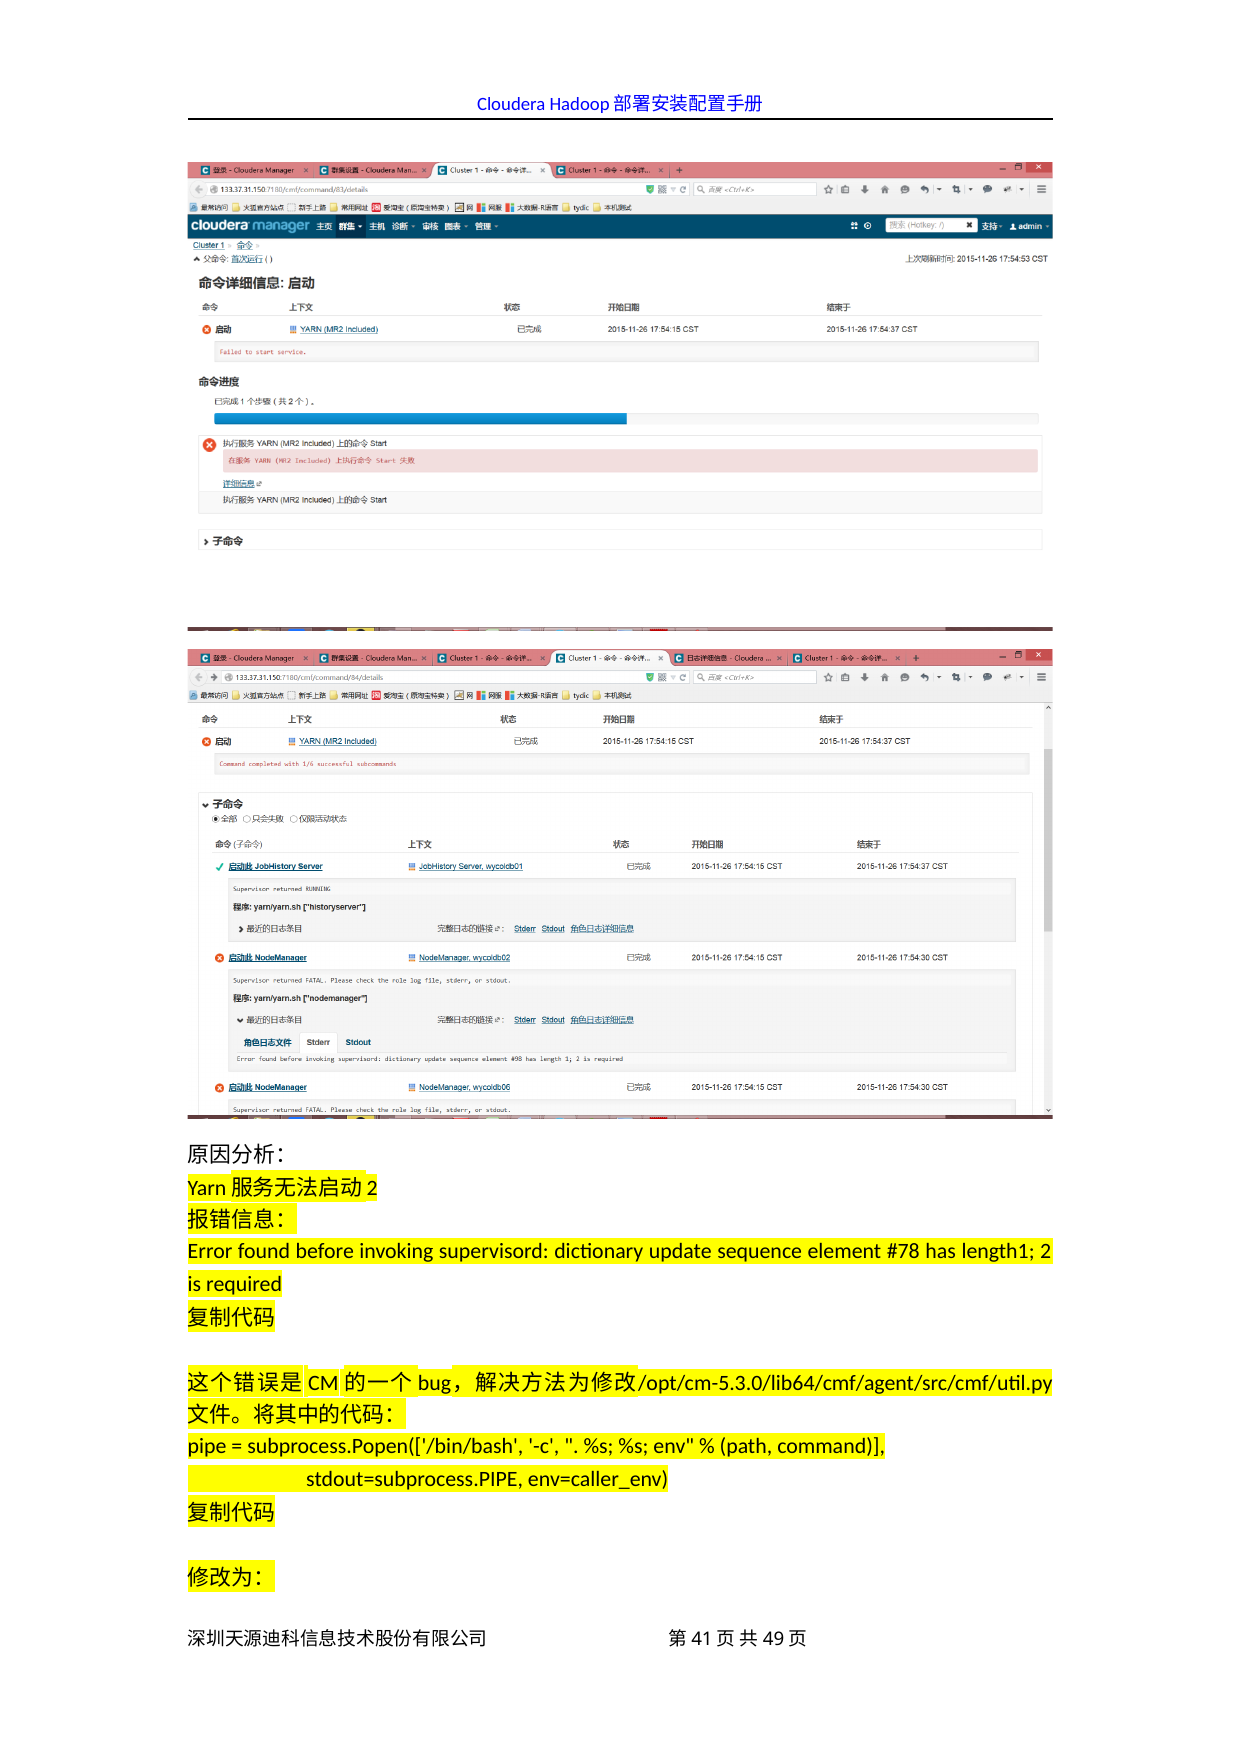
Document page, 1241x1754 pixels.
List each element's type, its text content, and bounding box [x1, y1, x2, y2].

text 报错信息： [187, 1202, 1053, 1234]
text 复制代码 [187, 1494, 1053, 1527]
picture [886, 218, 977, 232]
text 修改为： [187, 1559, 1053, 1592]
text 这个错误是CM的一个bug，解决方法为修改/opt/cm-5.3.0/lib64/cmf/agent/src/cmf/util.py文件。将其中的代码： [187, 1364, 1053, 1429]
text pipe = subprocess.Popen(['/bin/bash', '-c', ". %s; %s; env" % (path, command)], [187, 1429, 1053, 1462]
text 原因分析： [187, 1137, 1053, 1169]
picture [263, 222, 275, 229]
picture [187, 162, 1053, 236]
picture [476, 223, 490, 229]
picture [424, 223, 437, 229]
picture [990, 223, 997, 229]
picture [200, 220, 240, 229]
picture [378, 223, 385, 230]
picture [278, 222, 307, 232]
text stdout=subprocess.PIPE, env=caller_env) [187, 1462, 1053, 1494]
text Error found before invoking supervisord: dictionary update sequence element #78 has length1; 2 is required [187, 1234, 1053, 1299]
picture [241, 222, 247, 229]
picture [393, 223, 407, 229]
picture [187, 649, 1053, 1119]
text Yarn服务无法启动2 [187, 1169, 1053, 1202]
text 复制代码 [187, 1299, 1053, 1332]
picture [446, 223, 459, 229]
picture [187, 239, 1053, 631]
